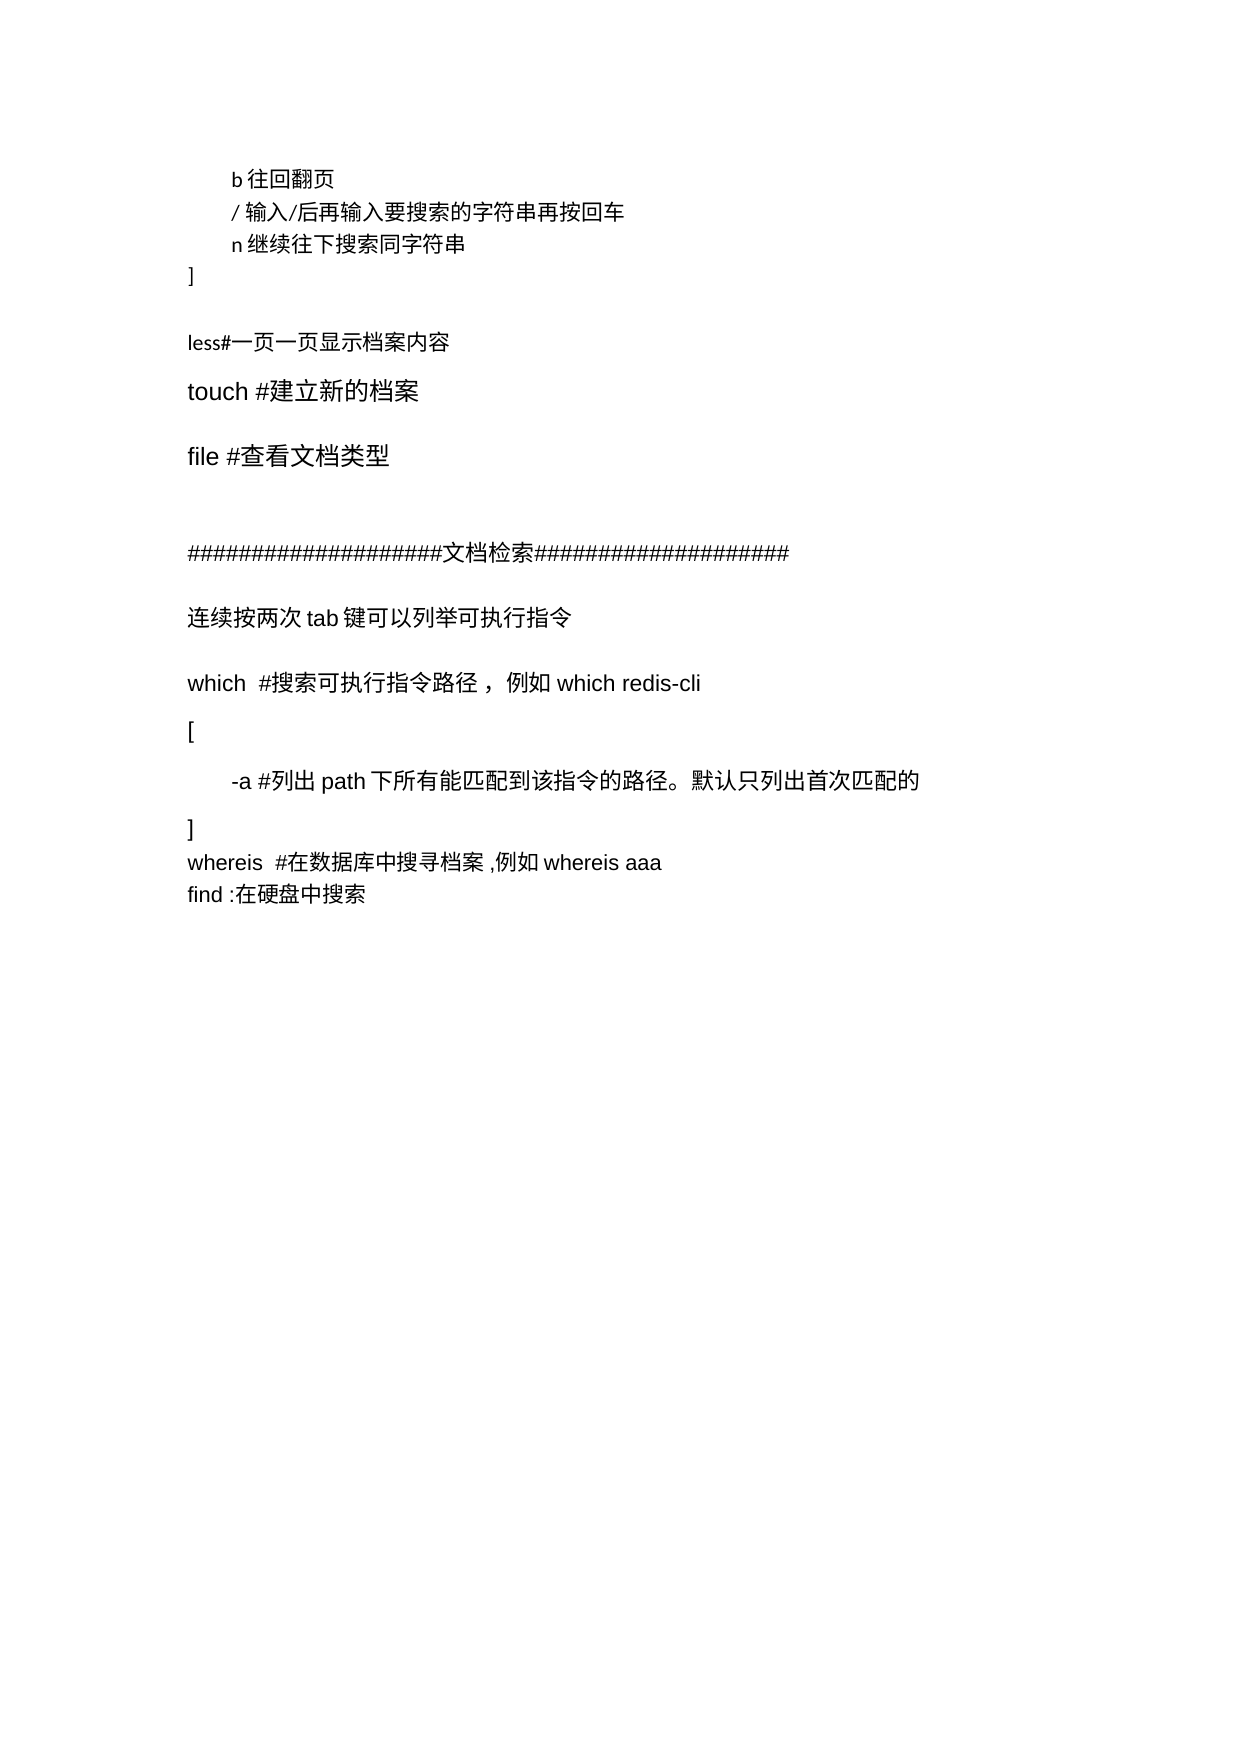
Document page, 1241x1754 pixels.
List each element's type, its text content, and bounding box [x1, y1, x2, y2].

text which #搜索可执行指令路径 ，例如 which redis-cli [187, 649, 1053, 714]
text ] [187, 259, 1053, 292]
text [ [187, 714, 1053, 747]
text file #查看文档类型 [187, 422, 1053, 487]
text find :在硬盘中搜索 [187, 877, 1053, 909]
text n 继续往下搜索同字符串 [187, 227, 1053, 259]
text b 往回翻页 [187, 162, 1053, 194]
text / 输入/后再输入要搜索的字符串再按回车 [187, 194, 1053, 227]
text touch #建立新的档案 [187, 357, 1053, 422]
text less#一页一页显示档案内容 [187, 324, 1053, 357]
text 连续按两次tab键可以列举可执行指令 [187, 584, 1053, 649]
text -a #列出path下所有能匹配到该指令的路径。默认只列出首次匹配的 [187, 747, 1053, 812]
text ####################文档检索#################### [187, 519, 1053, 584]
text whereis #在数据库中搜寻档案 ,例如 whereis aaa [187, 844, 1053, 877]
text ] [187, 812, 1053, 844]
